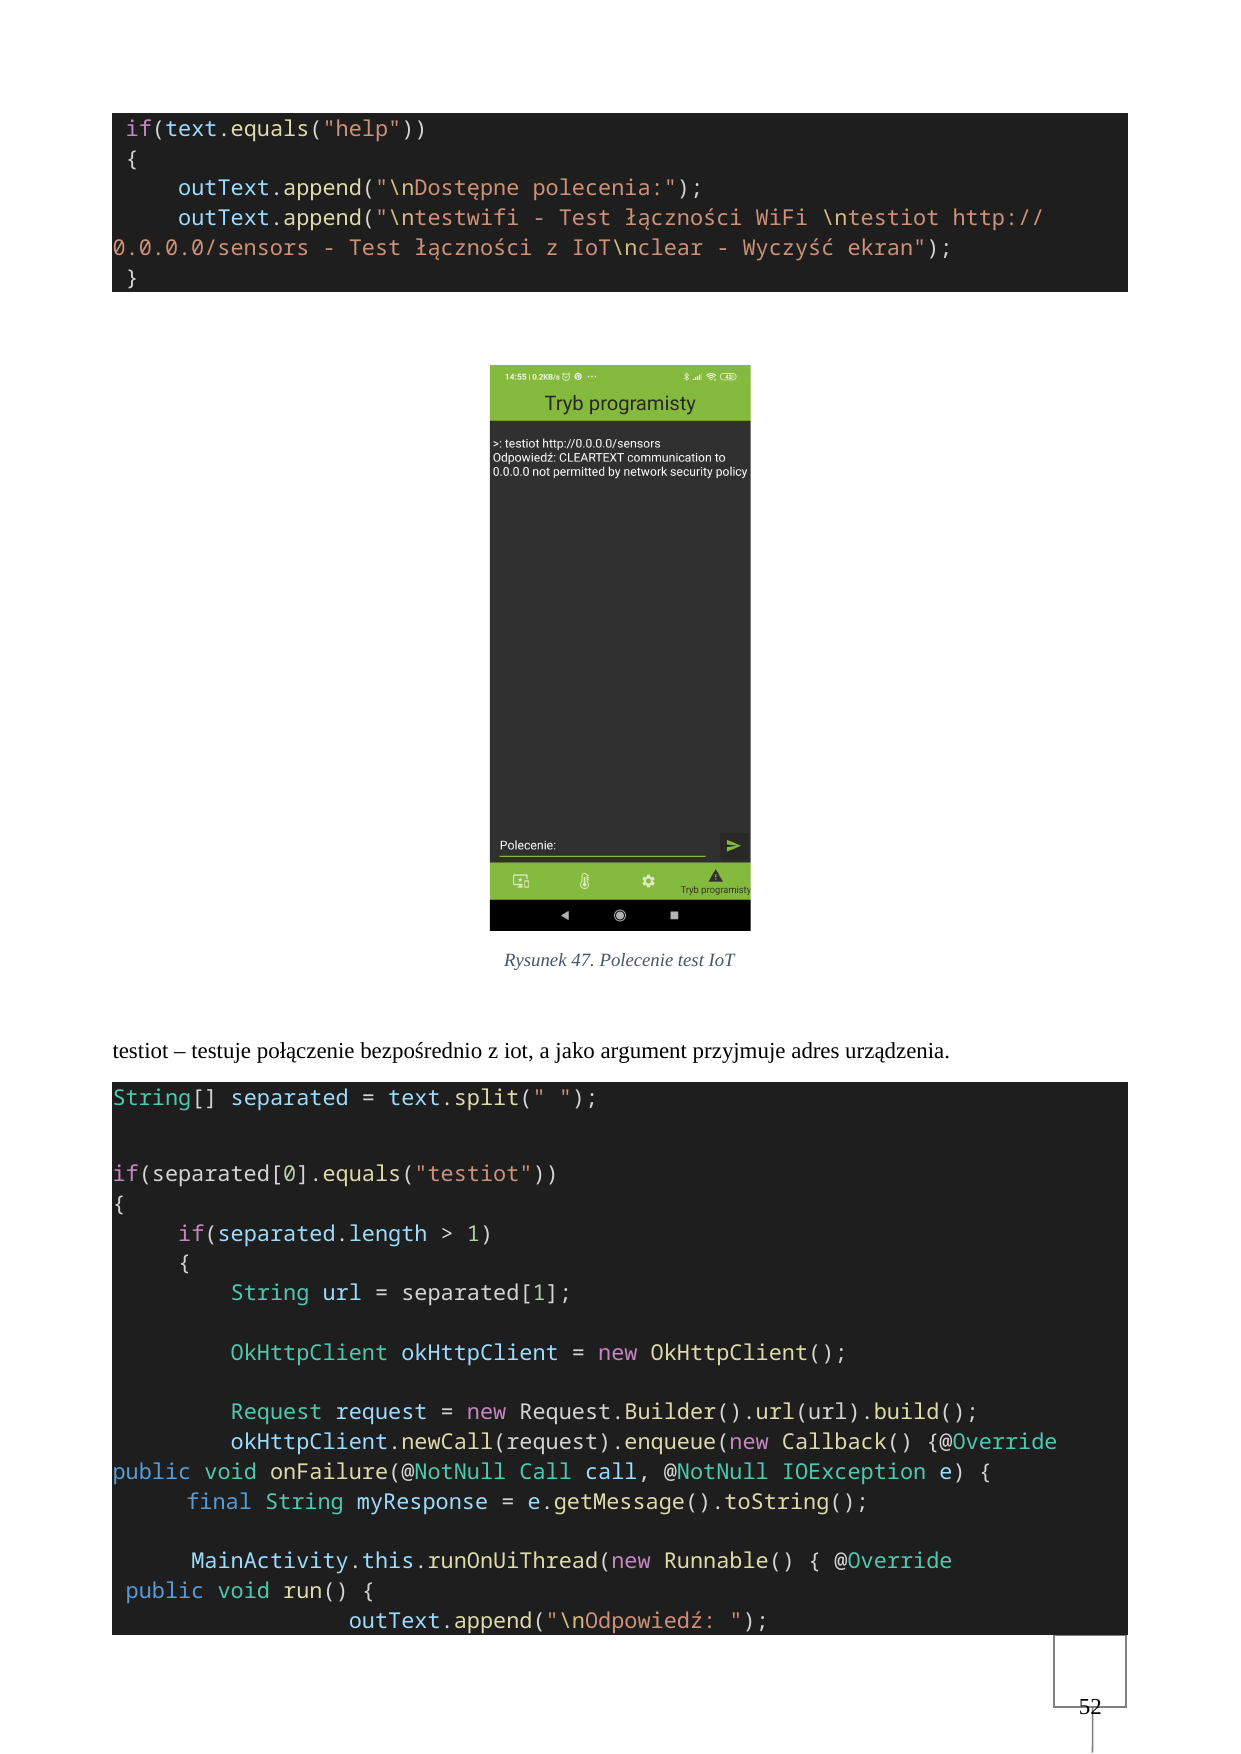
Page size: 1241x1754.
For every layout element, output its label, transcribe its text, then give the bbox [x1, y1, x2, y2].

text if(text.equals("help")) [112, 113, 1128, 143]
text final String myResponse = e.getMessage().toString(); [112, 1486, 1128, 1516]
text } [112, 262, 1128, 292]
text MainActivity.this.runOnUiThread(new Runnable() { @Override [112, 1545, 1128, 1575]
text if(separated[0].equals("testiot")) [112, 1158, 1128, 1188]
text String[] separated = text.split(" "); [112, 1082, 1128, 1112]
text { [112, 143, 1128, 172]
text { [112, 1247, 1128, 1277]
text okHttpClient.newCall(request).enqueue(new Callback() {@Override public void onFailure(@NotNull Call call, @NotNull IOException e) { [112, 1426, 1128, 1486]
text outText.append("\ntestwifi - Test łączności WiFi \ntestiot http://0.0.0.0/sensors - Test łączności z IoT\nclear - Wyczyść ekran"); [112, 202, 1128, 262]
text { [112, 1188, 1128, 1218]
text testiot – testuje połączenie bezpośrednio z iot, a jako argument przyjmuje adres urządzenia. [112, 1037, 1128, 1063]
text Rysunek 47. Polecenie test IoT [112, 949, 1128, 971]
text public void run() { [112, 1575, 1128, 1605]
text String url = separated[1]; [112, 1277, 1128, 1307]
text outText.append("\nOdpowiedź: "); [112, 1605, 1128, 1635]
text if(separated.length > 1) [112, 1218, 1128, 1247]
text outText.append("\nDostępne polecenia:"); [112, 172, 1128, 202]
picture [489, 365, 751, 931]
text OkHttpClient okHttpClient = new OkHttpClient(); [112, 1337, 1128, 1367]
text Request request = new Request.Builder().url(url).build(); [112, 1396, 1128, 1426]
